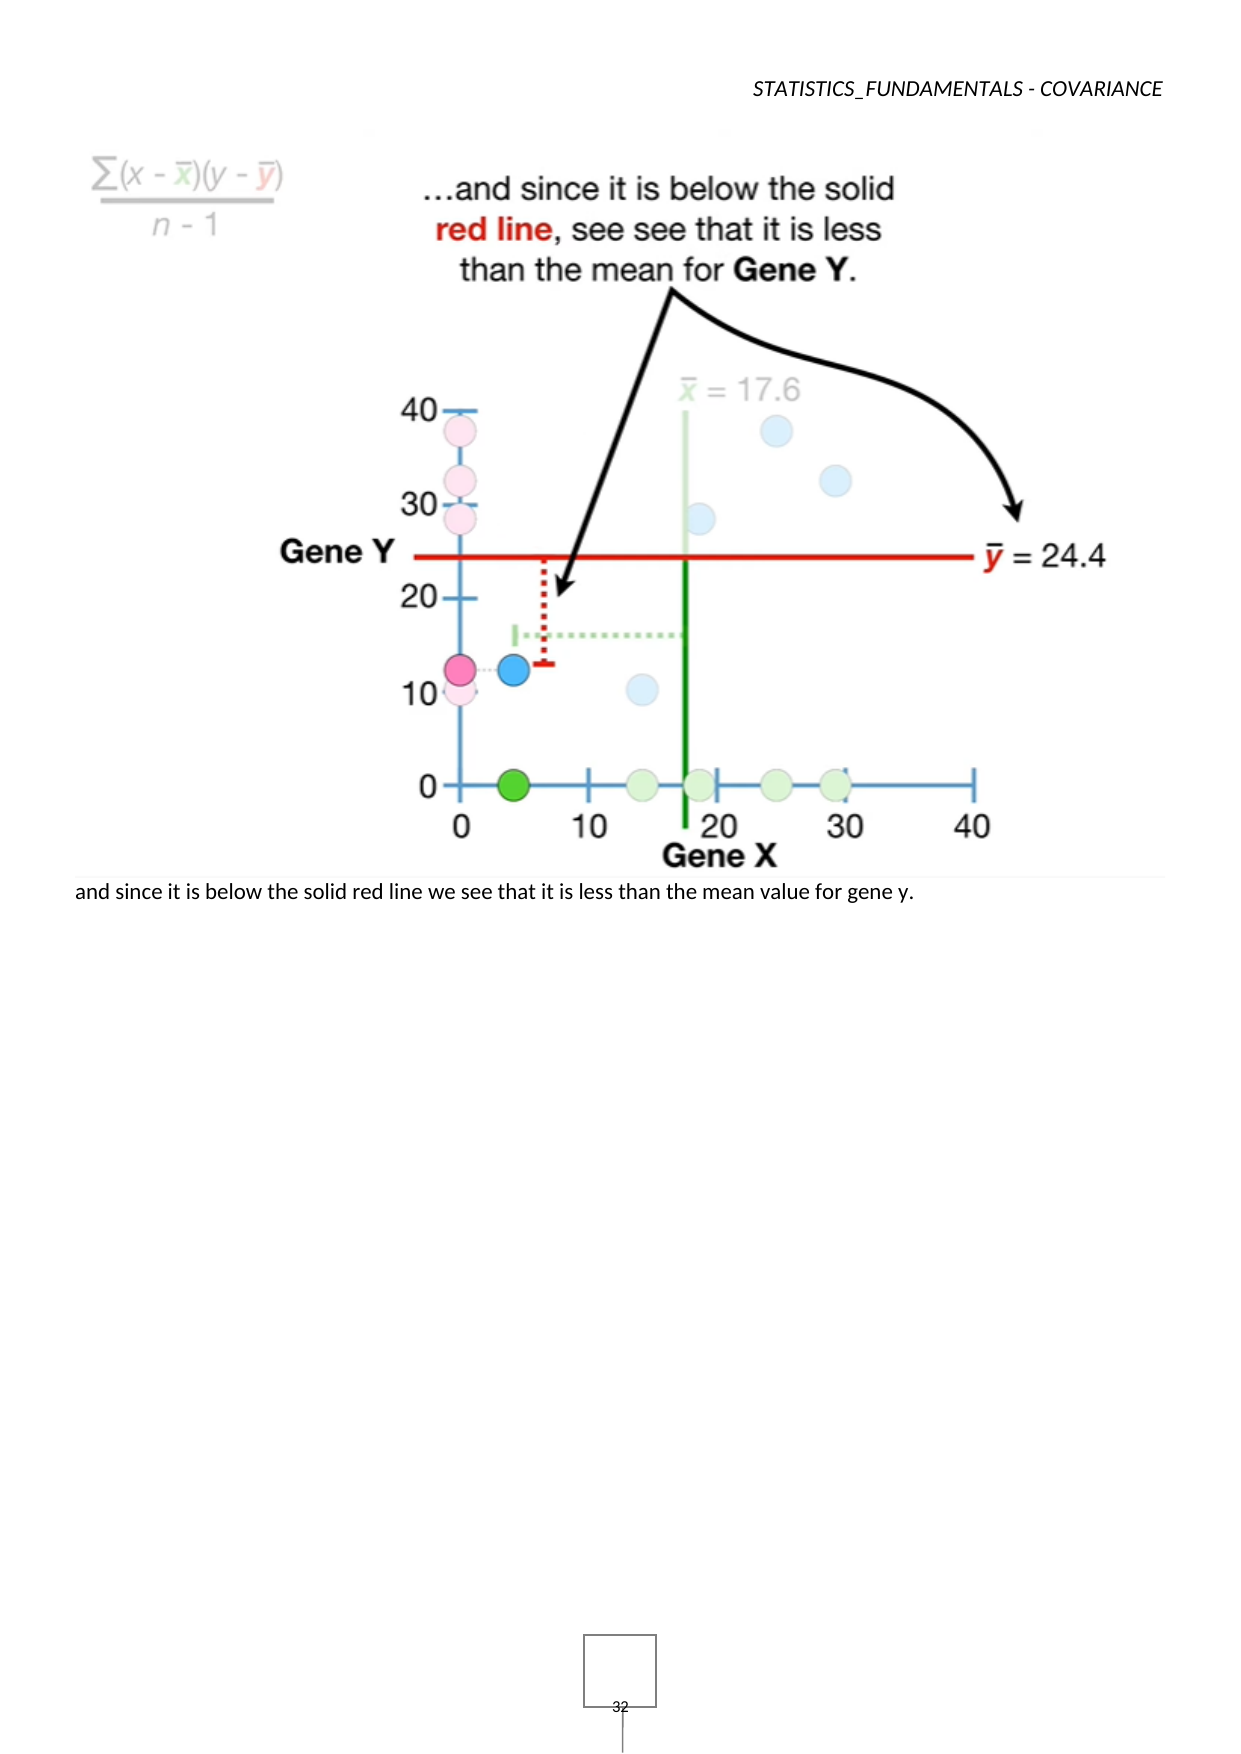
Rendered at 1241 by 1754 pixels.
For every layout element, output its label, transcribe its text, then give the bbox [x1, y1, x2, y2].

text and since it is below the solid red line we see that it is less than the mean value for gene y. [75, 878, 1165, 905]
picture [75, 129, 1166, 878]
